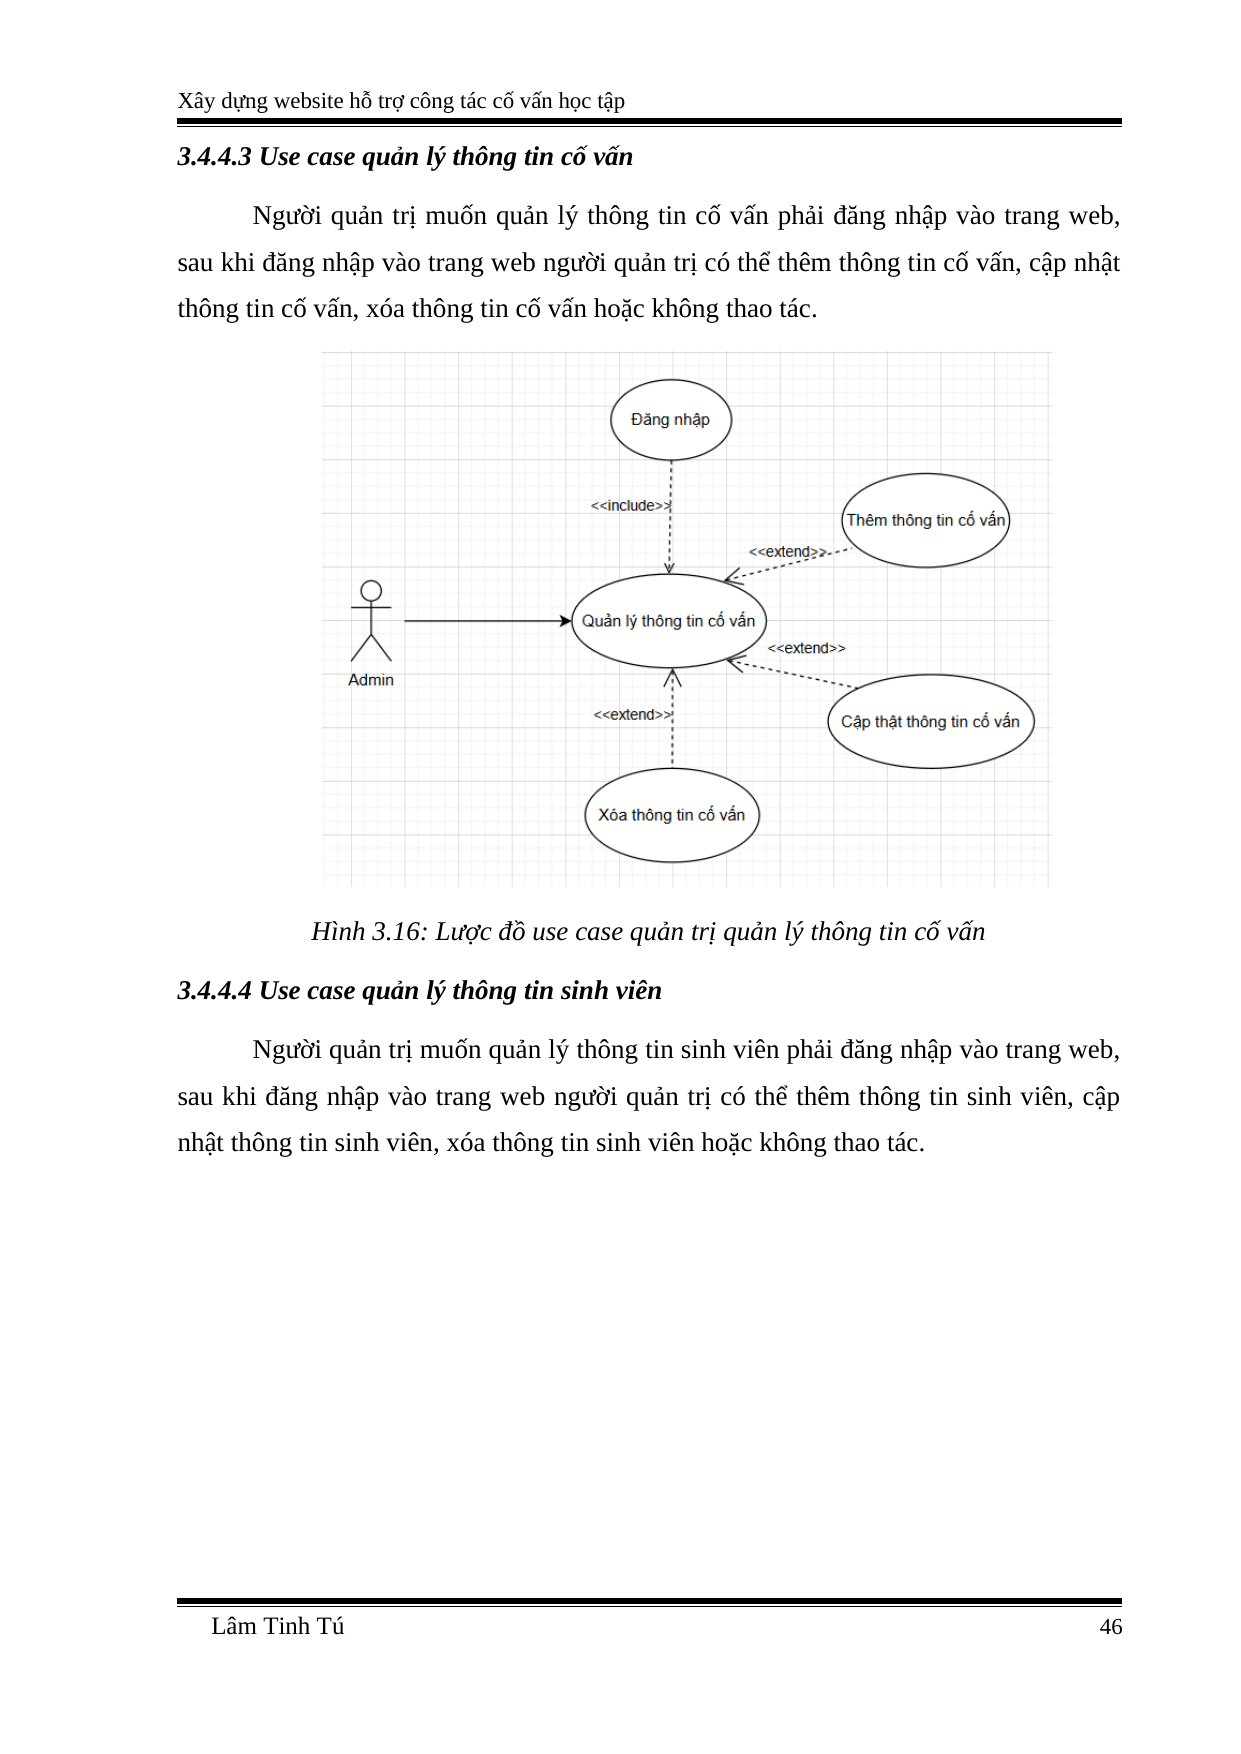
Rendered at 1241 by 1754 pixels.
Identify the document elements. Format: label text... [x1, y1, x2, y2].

text Người quản trị muốn quản lý thông tin cố vấn phải đăng nhập vào trang web, sau khi đăng nhập vào trang web người quản trị có thể thêm thông tin cố vấn, cập nhật thông tin cố vấn, xóa thông tin cố vấn hoặc không thao tác. [177, 199, 1122, 323]
subtitle Use case quản lý thông tin cố vấn [177, 140, 1122, 171]
text Người quản trị muốn quản lý thông tin sinh viên phải đăng nhập vào trang web, sau khi đăng nhập vào trang web người quản trị có thể thêm thông tin sinh viên, cập nhật thông tin sinh viên, xóa thông tin sinh viên hoặc không thao tác. [177, 1033, 1122, 1157]
picture [321, 351, 1053, 887]
subtitle Use case quản lý thông tin sinh viên [177, 974, 1122, 1005]
